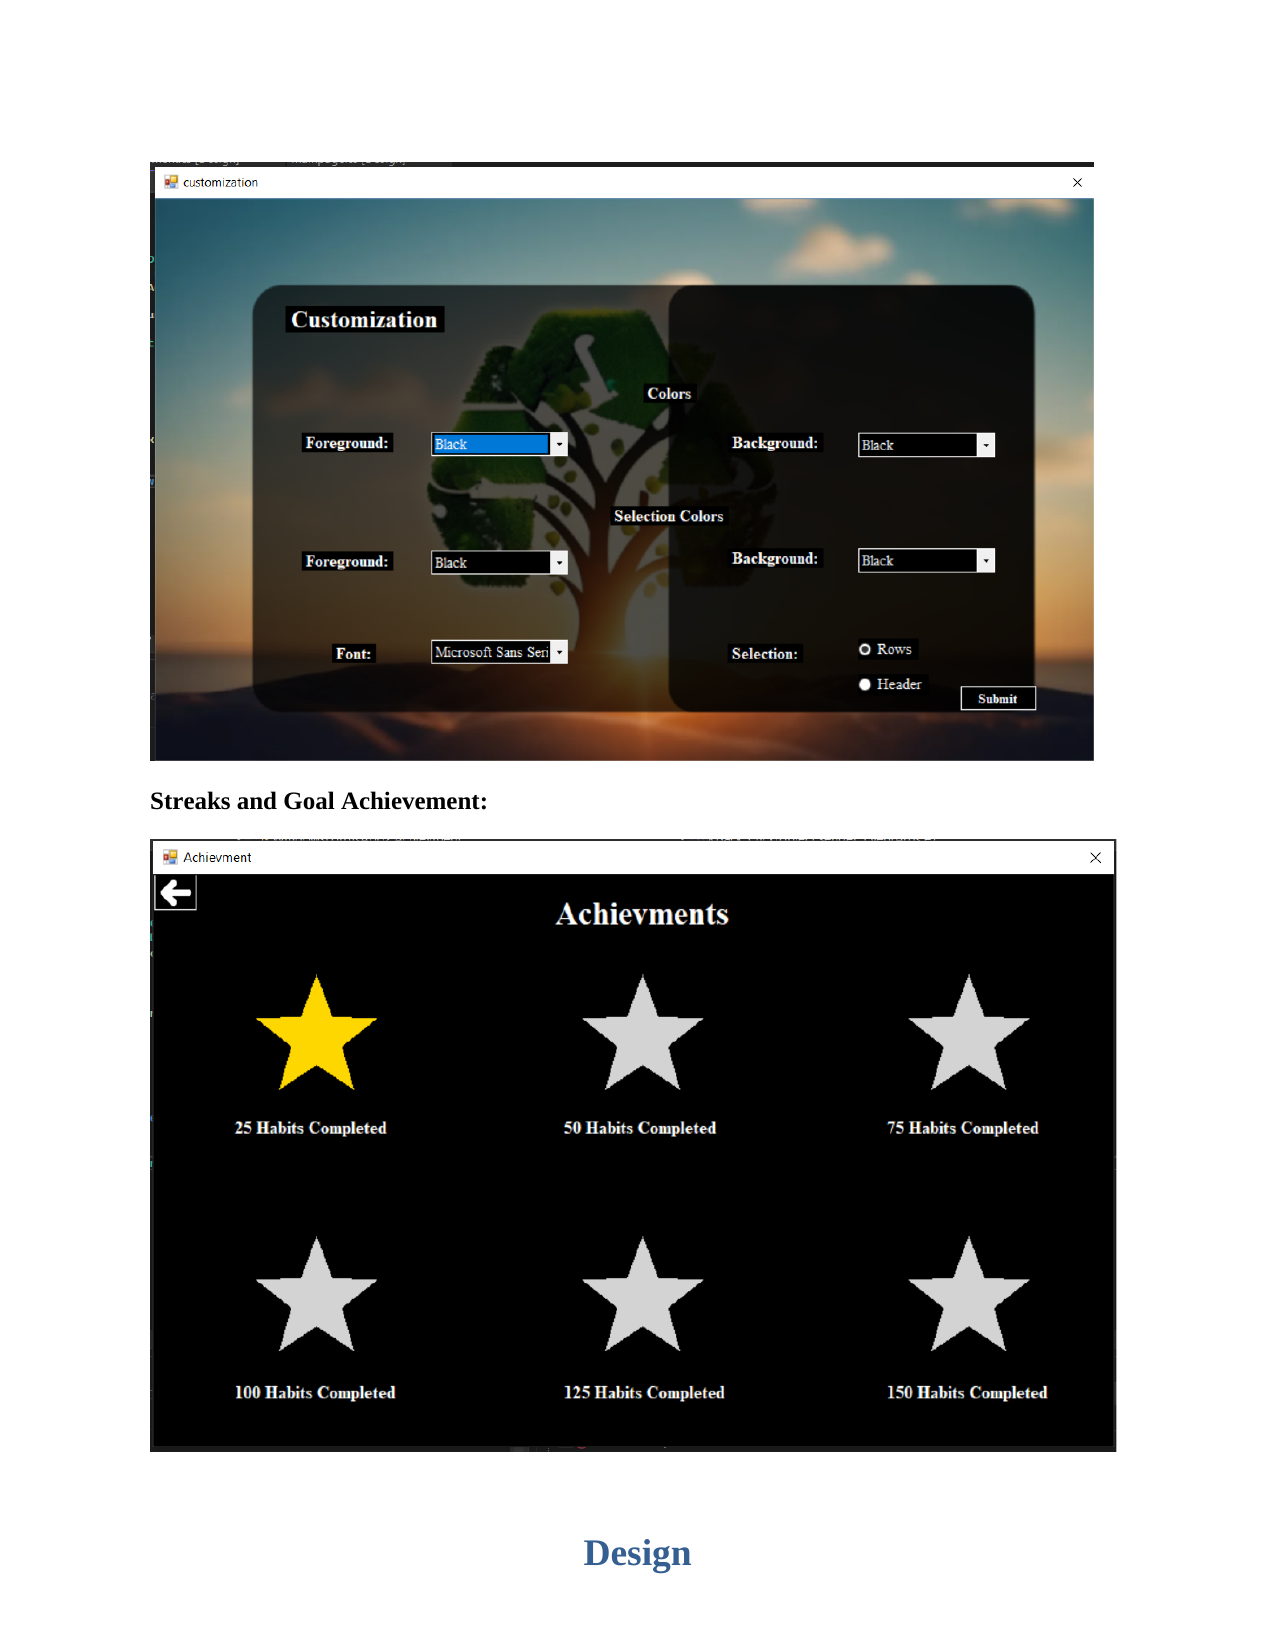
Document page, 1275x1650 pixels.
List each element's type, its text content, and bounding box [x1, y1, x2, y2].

text Design [150, 1530, 1125, 1573]
picture [150, 162, 1094, 761]
picture [150, 839, 1117, 1452]
text Streaks and Goal Achievement: [150, 786, 1125, 815]
